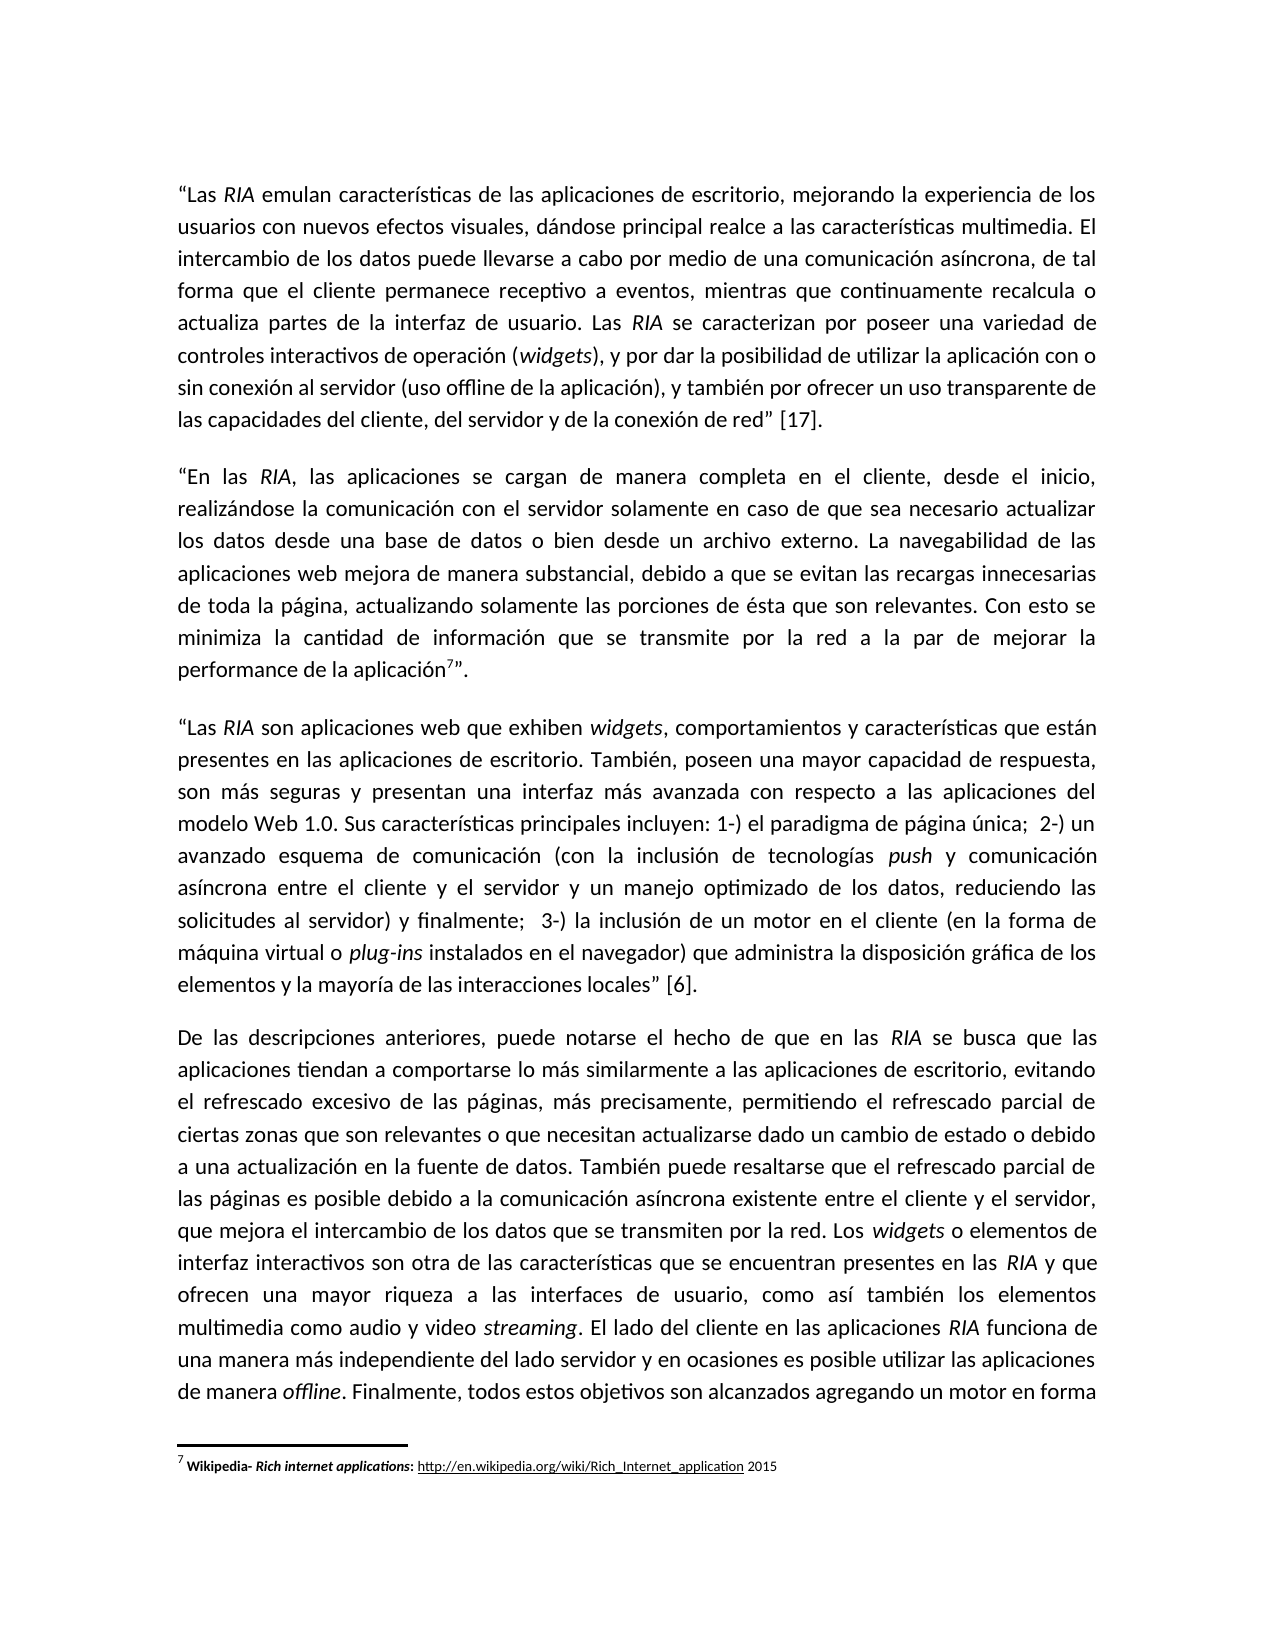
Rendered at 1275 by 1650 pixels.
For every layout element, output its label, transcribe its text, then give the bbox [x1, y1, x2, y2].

text “En las RIA, las aplicaciones se cargan de manera completa en el cliente, desde el inicio, realizándose la comunicación con el servidor solamente en caso de que sea necesario actualizar los datos desde una base de datos o bien desde un archivo externo. La navegabilidad de las aplicaciones web mejora de manera substancial, debido a que se evitan las recargas innecesarias de toda la página, actualizando solamente las porciones de ésta que son relevantes. Con esto se minimiza la cantidad de información que se transmite por la red a la par de mejorar la performance de la aplicación”. [177, 462, 1098, 683]
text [177, 1023, 1098, 1405]
